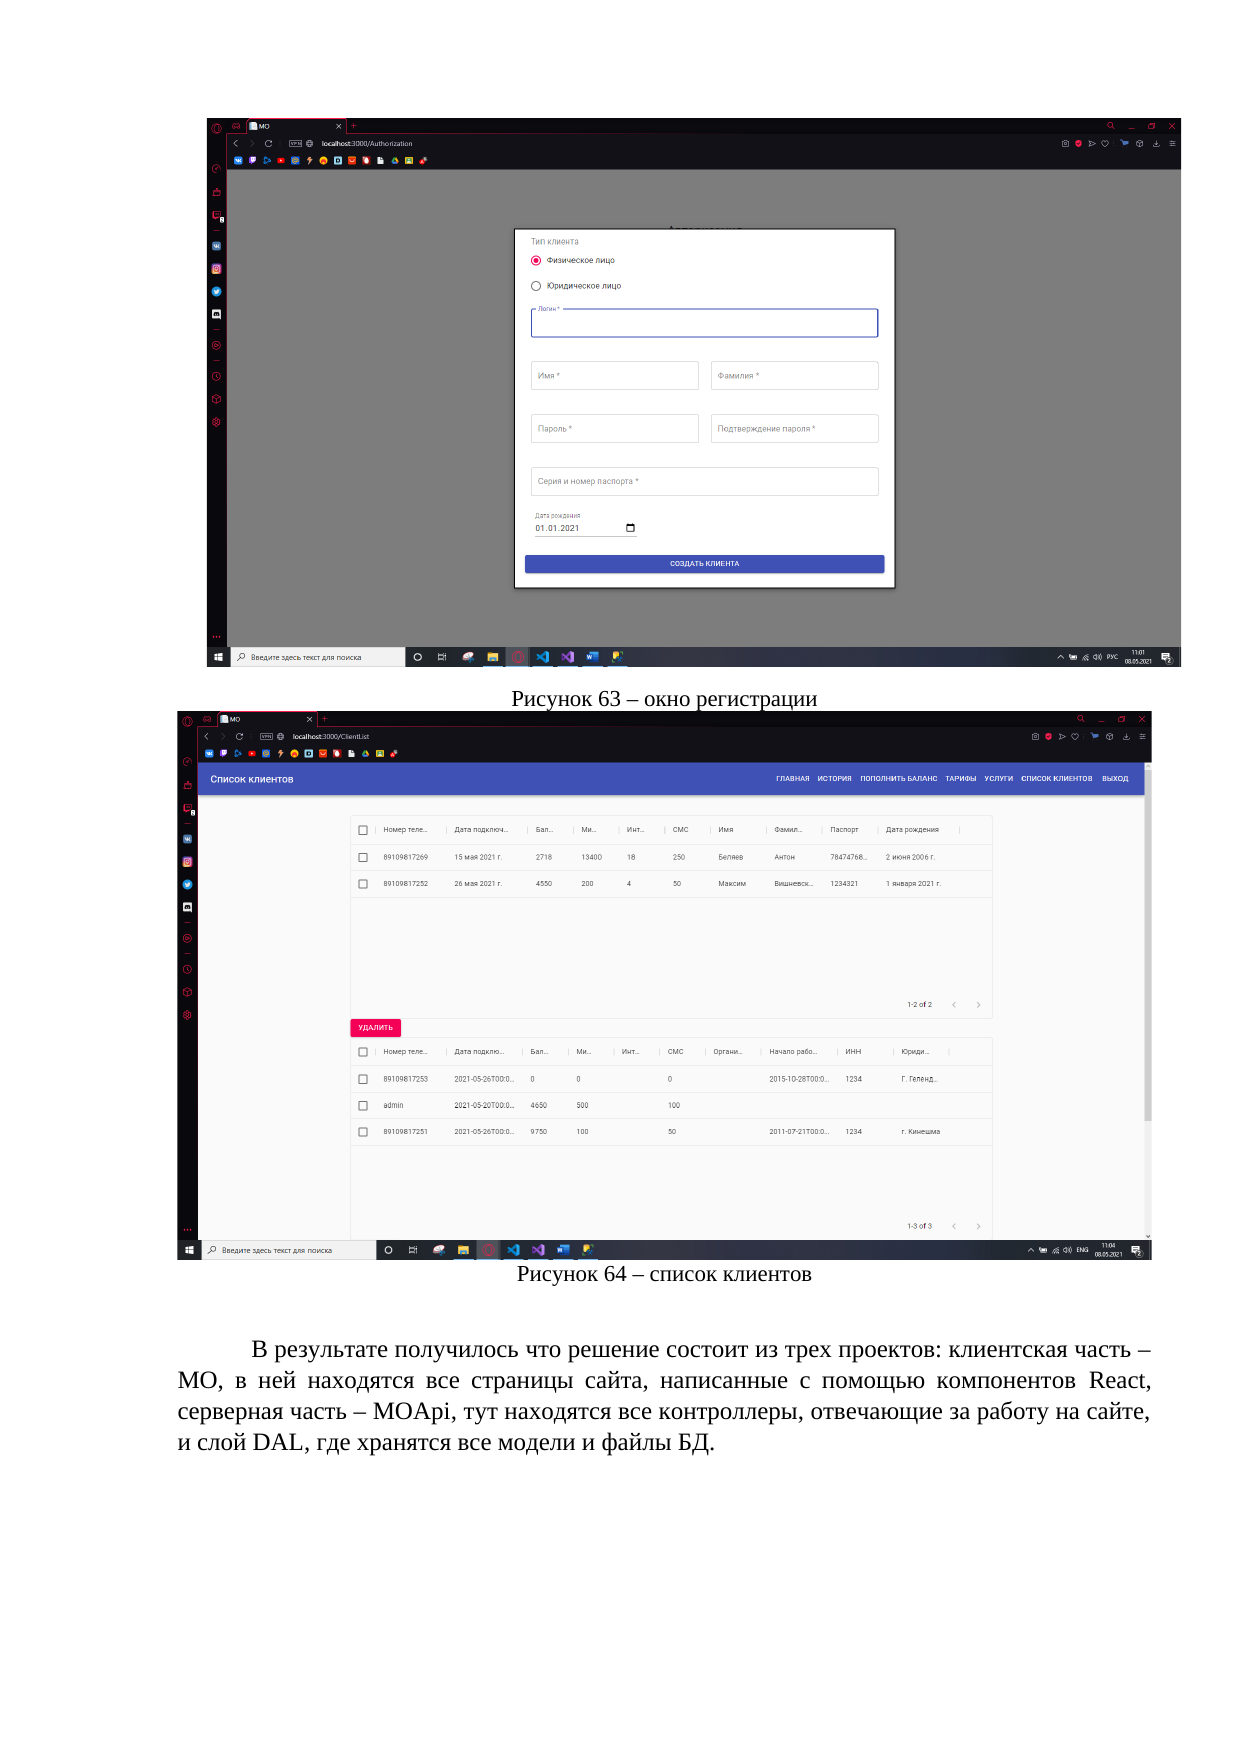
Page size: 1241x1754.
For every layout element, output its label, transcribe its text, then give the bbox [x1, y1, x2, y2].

text Рисунок 63 – окно регистрации [177, 685, 1152, 711]
picture [206, 118, 1182, 667]
text Рисунок 64 – список клиентов [177, 1260, 1152, 1286]
text В результате получилось что решение состоит из трех проектов: клиентская часть – MO, в ней находятся все страницы сайта, написанные с помощью компонентов React, серверная часть – MOApi, тут находятся все контроллеры, отвечающие за работу на сайте, и слой DAL, где хранятся все модели и файлы БД. [177, 1334, 1152, 1456]
picture [177, 711, 1152, 1260]
